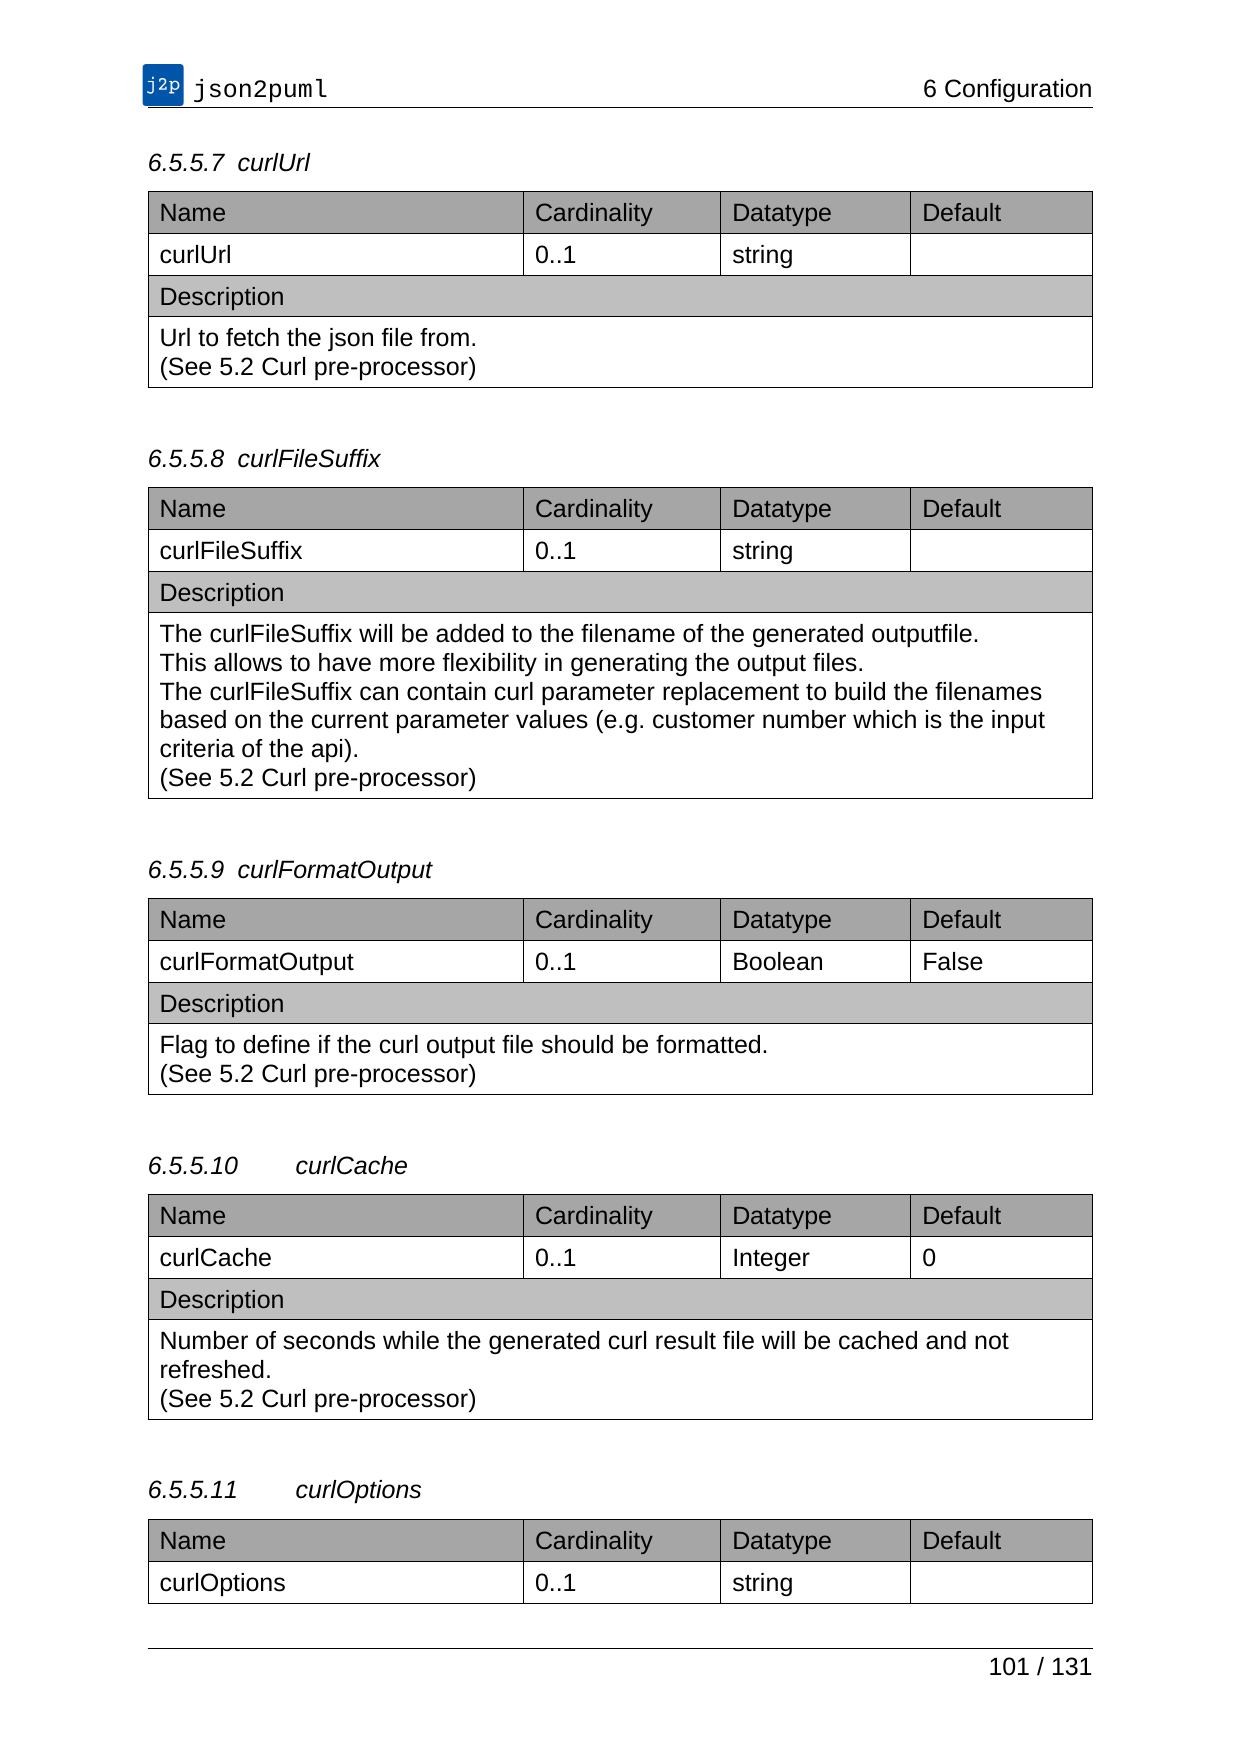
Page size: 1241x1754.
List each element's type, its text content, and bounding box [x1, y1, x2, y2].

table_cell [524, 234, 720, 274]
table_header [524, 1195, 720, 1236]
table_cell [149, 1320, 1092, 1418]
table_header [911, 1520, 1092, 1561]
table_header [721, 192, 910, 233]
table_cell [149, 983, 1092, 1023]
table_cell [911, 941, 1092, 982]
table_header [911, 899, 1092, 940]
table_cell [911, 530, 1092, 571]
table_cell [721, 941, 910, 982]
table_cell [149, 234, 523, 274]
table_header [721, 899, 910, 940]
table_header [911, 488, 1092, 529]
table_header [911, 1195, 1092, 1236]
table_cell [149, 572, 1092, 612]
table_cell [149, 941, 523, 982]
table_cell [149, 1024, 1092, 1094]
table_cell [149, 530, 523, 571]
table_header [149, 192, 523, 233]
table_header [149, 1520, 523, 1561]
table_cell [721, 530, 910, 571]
subtitle curlCache [148, 1151, 1093, 1179]
subtitle curlUrl [148, 148, 1093, 176]
picture [142, 64, 184, 106]
subtitle curlFormatOutput [148, 855, 1093, 883]
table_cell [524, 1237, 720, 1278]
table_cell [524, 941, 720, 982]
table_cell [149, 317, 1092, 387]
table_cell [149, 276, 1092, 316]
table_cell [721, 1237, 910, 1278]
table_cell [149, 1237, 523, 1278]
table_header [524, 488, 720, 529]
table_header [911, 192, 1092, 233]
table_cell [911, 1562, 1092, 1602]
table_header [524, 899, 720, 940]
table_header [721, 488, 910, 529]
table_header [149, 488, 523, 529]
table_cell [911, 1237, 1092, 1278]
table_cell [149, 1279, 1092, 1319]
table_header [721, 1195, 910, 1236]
subtitle curlFileSuffix [148, 444, 1093, 472]
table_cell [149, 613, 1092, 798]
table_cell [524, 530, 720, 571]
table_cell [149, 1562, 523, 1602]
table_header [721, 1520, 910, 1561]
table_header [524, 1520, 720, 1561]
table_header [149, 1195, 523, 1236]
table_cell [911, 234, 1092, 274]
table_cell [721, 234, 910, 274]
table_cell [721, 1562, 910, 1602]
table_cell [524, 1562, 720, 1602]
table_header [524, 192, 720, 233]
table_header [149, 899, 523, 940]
subtitle curlOptions [148, 1476, 1093, 1504]
